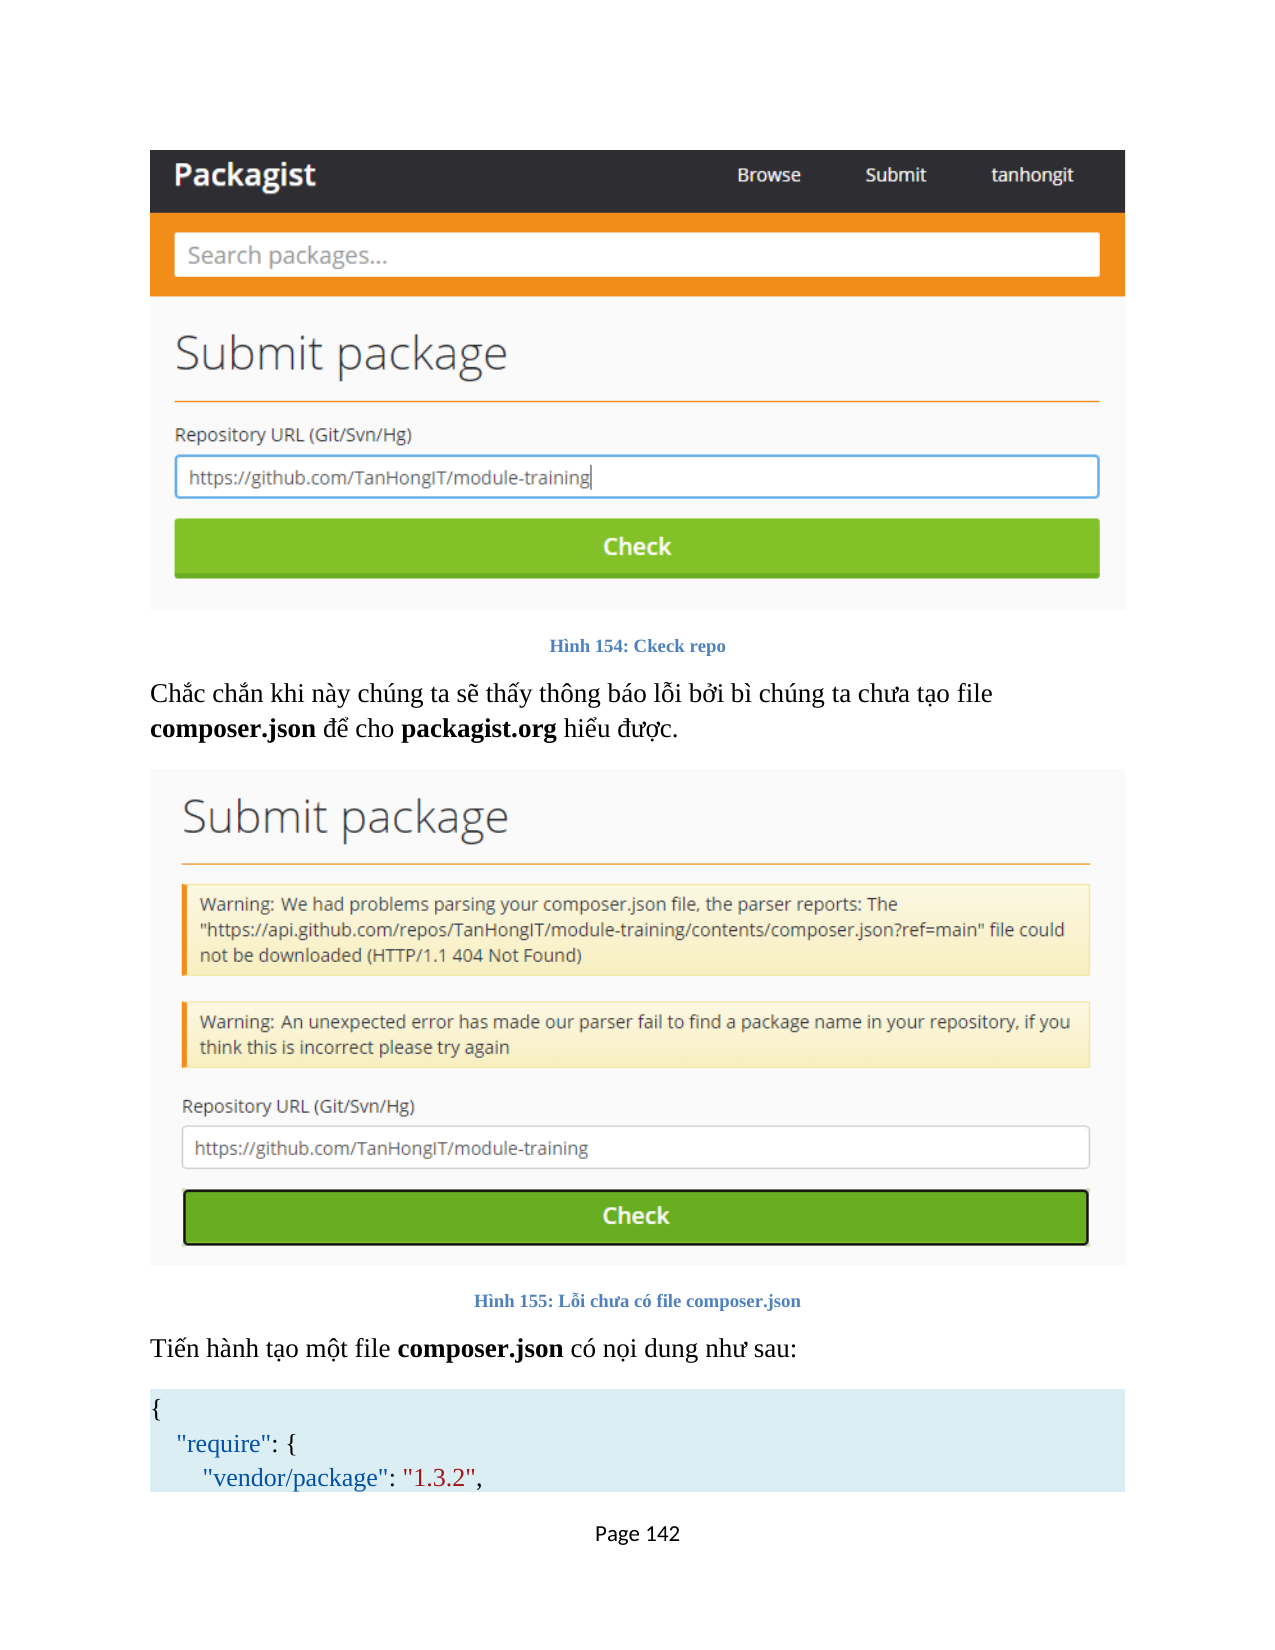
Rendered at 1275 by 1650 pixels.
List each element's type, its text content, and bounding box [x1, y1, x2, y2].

picture [150, 150, 1125, 610]
text { [150, 1389, 1125, 1423]
text "require": { [150, 1423, 1125, 1458]
text Chắc chắn khi này chúng ta sẽ thấy thông báo lỗi bởi bì chúng ta chưa tạo file composer.json để cho packagist.org hiểu được. [150, 677, 1125, 744]
text Tiến hành tạo một file composer.json có nọi dung như sau: [150, 1332, 1125, 1363]
text Hình 155: Lỗi chưa có file composer.json [150, 1290, 1125, 1312]
picture [150, 769, 1125, 1265]
text "vendor/package": "1.3.2", [150, 1458, 1125, 1492]
text Hình 154: Ckeck repo [150, 634, 1125, 656]
